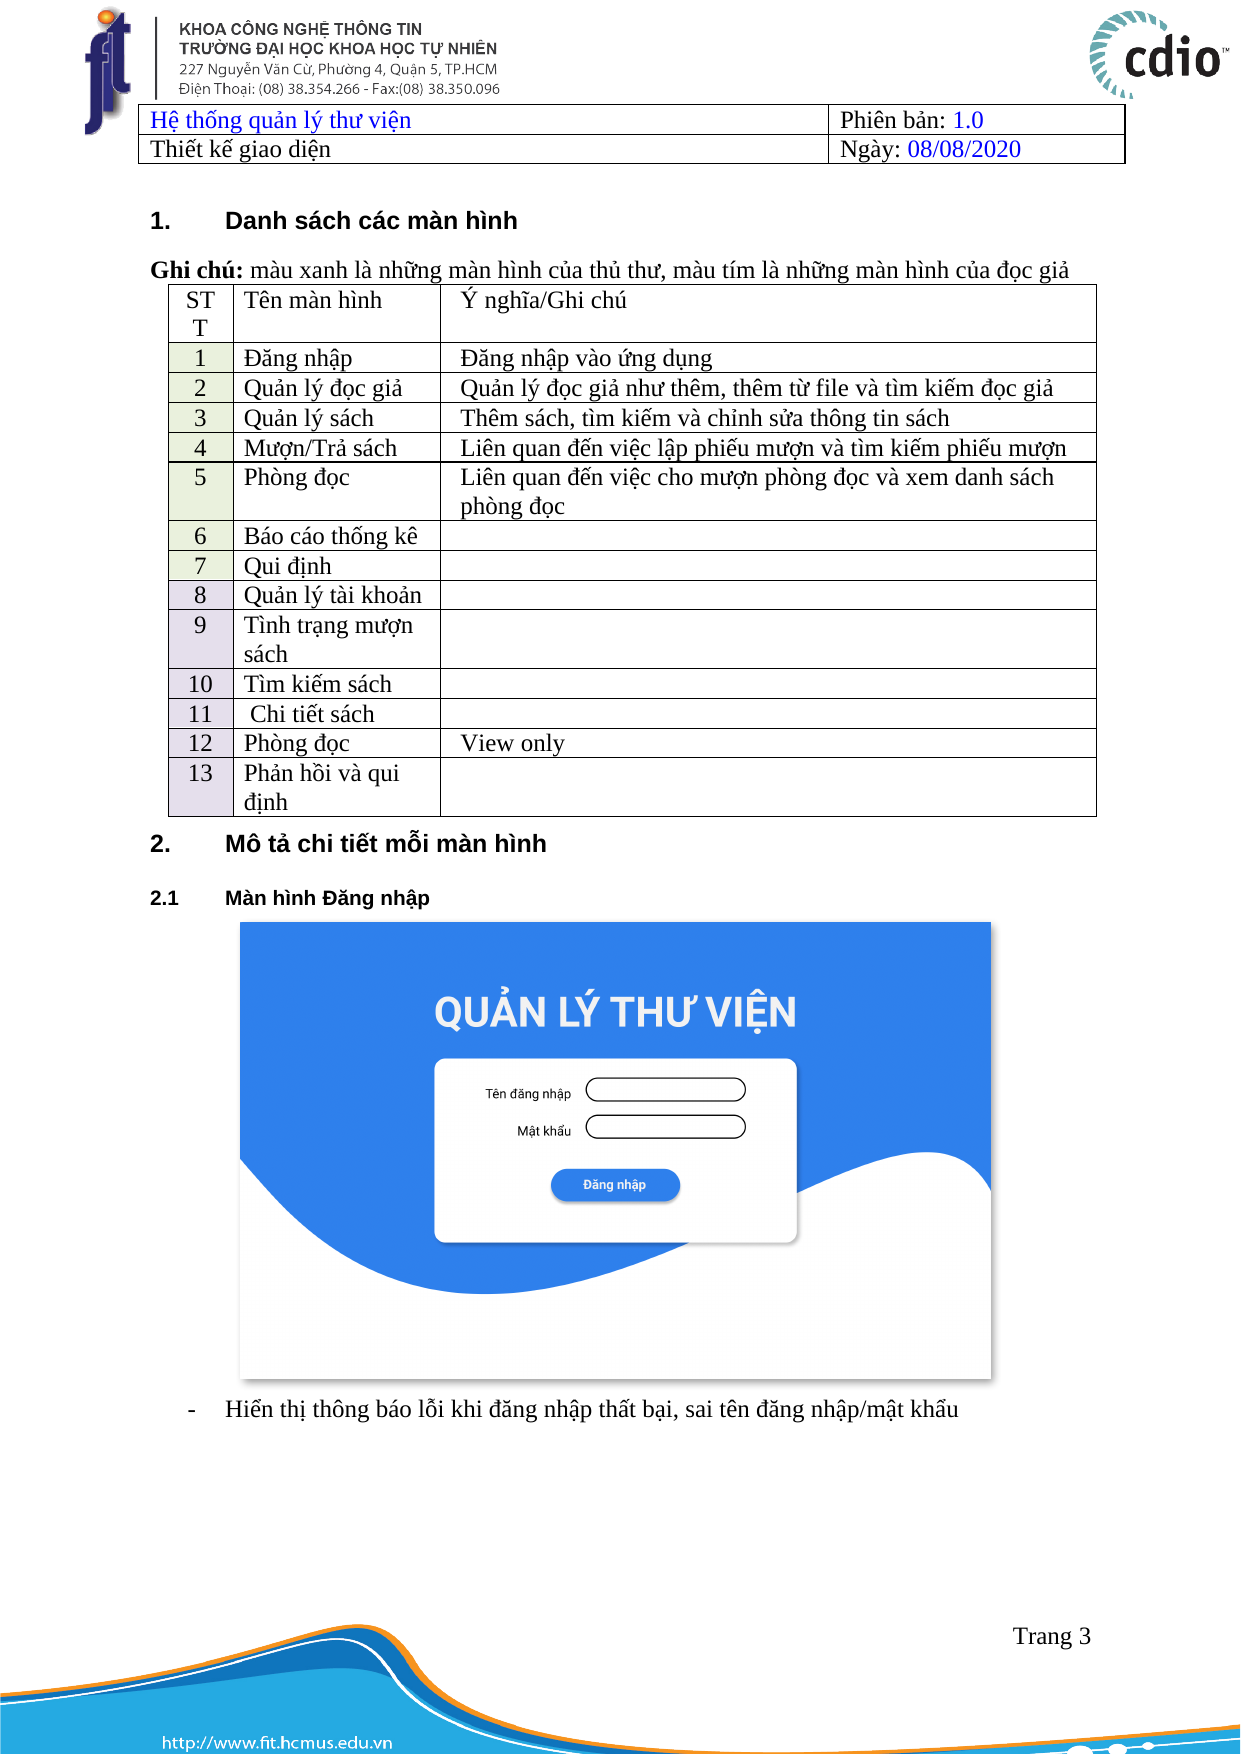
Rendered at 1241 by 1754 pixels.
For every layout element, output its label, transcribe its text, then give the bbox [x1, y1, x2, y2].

table_cell [441, 699, 1096, 727]
table_cell View only [441, 729, 1096, 757]
table_cell 9 [169, 610, 233, 668]
table_cell Quản lý đọc giả [234, 373, 440, 402]
table_cell Liên quan đến việc cho mượn phòng đọc và xem danh sách phòng đọc [441, 463, 1096, 520]
table_cell 4 [169, 433, 233, 461]
table_cell Quản lý đọc giả như thêm, thêm từ file và tìm kiếm đọc giả [441, 373, 1096, 402]
table_cell Đăng nhập [234, 343, 440, 372]
table_cell 12 [169, 729, 233, 757]
table_cell Tìm kiếm sách [234, 669, 440, 698]
table_cell 8 [169, 581, 233, 609]
picture [0, 1621, 1241, 1754]
subtitle Danh sách các màn hình [150, 206, 1090, 234]
picture [829, 105, 1124, 134]
table_cell Quản lý tài khoản [234, 581, 440, 609]
picture [139, 105, 828, 134]
table_cell [441, 758, 1096, 816]
picture [829, 135, 1124, 159]
table_cell Mượn/Trả sách [234, 433, 440, 461]
table_cell [441, 669, 1096, 698]
table_cell [441, 581, 1096, 609]
table_header Ý nghĩa/Ghi chú [441, 285, 1096, 342]
table_cell 5 [169, 463, 233, 520]
table_cell Phản hồi và qui định [234, 758, 440, 816]
picture [61, 0, 1241, 159]
picture [139, 135, 828, 159]
table_cell Chi tiết sách [234, 699, 440, 727]
table_cell Qui định [234, 551, 440, 579]
table_cell 10 [169, 669, 233, 698]
table_cell Thêm sách, tìm kiếm và chỉnh sửa thông tin sách [441, 403, 1096, 432]
list Hiển thị thông báo lỗi khi đăng nhập thất bại, sai tên đăng nhập/mật khẩu [187, 1394, 1090, 1423]
table_cell 11 [169, 699, 233, 727]
table_cell [441, 610, 1096, 668]
table_cell 2 [169, 373, 233, 402]
table_cell Tình trạng mượn sách [234, 610, 440, 668]
table_header STT [169, 285, 233, 342]
table_cell [441, 521, 1096, 550]
table_cell Báo cáo thống kê [234, 521, 440, 550]
subtitle Màn hình Đăng nhập [150, 885, 1090, 910]
table_header Tên màn hình [234, 285, 440, 342]
table_cell 7 [169, 551, 233, 579]
table_cell 13 [169, 758, 233, 816]
table_cell Liên quan đến việc lập phiếu mượn và tìm kiếm phiếu mượn [441, 433, 1096, 461]
table_cell Quản lý sách [234, 403, 440, 432]
table_cell 6 [169, 521, 233, 550]
subtitle Mô tả chi tiết mỗi màn hình [150, 829, 1090, 858]
table_cell Đăng nhập vào ứng dụng [441, 343, 1096, 372]
table_cell 1 [169, 343, 233, 372]
table_cell Phòng đọc [234, 463, 440, 520]
picture [240, 922, 991, 1379]
text Ghi chú: màu xanh là những màn hình của thủ thư, màu tím là những màn hình của đọc giả [150, 255, 1090, 284]
table_cell 3 [169, 403, 233, 432]
table_cell [441, 551, 1096, 579]
table_cell Phòng đọc [234, 729, 440, 757]
